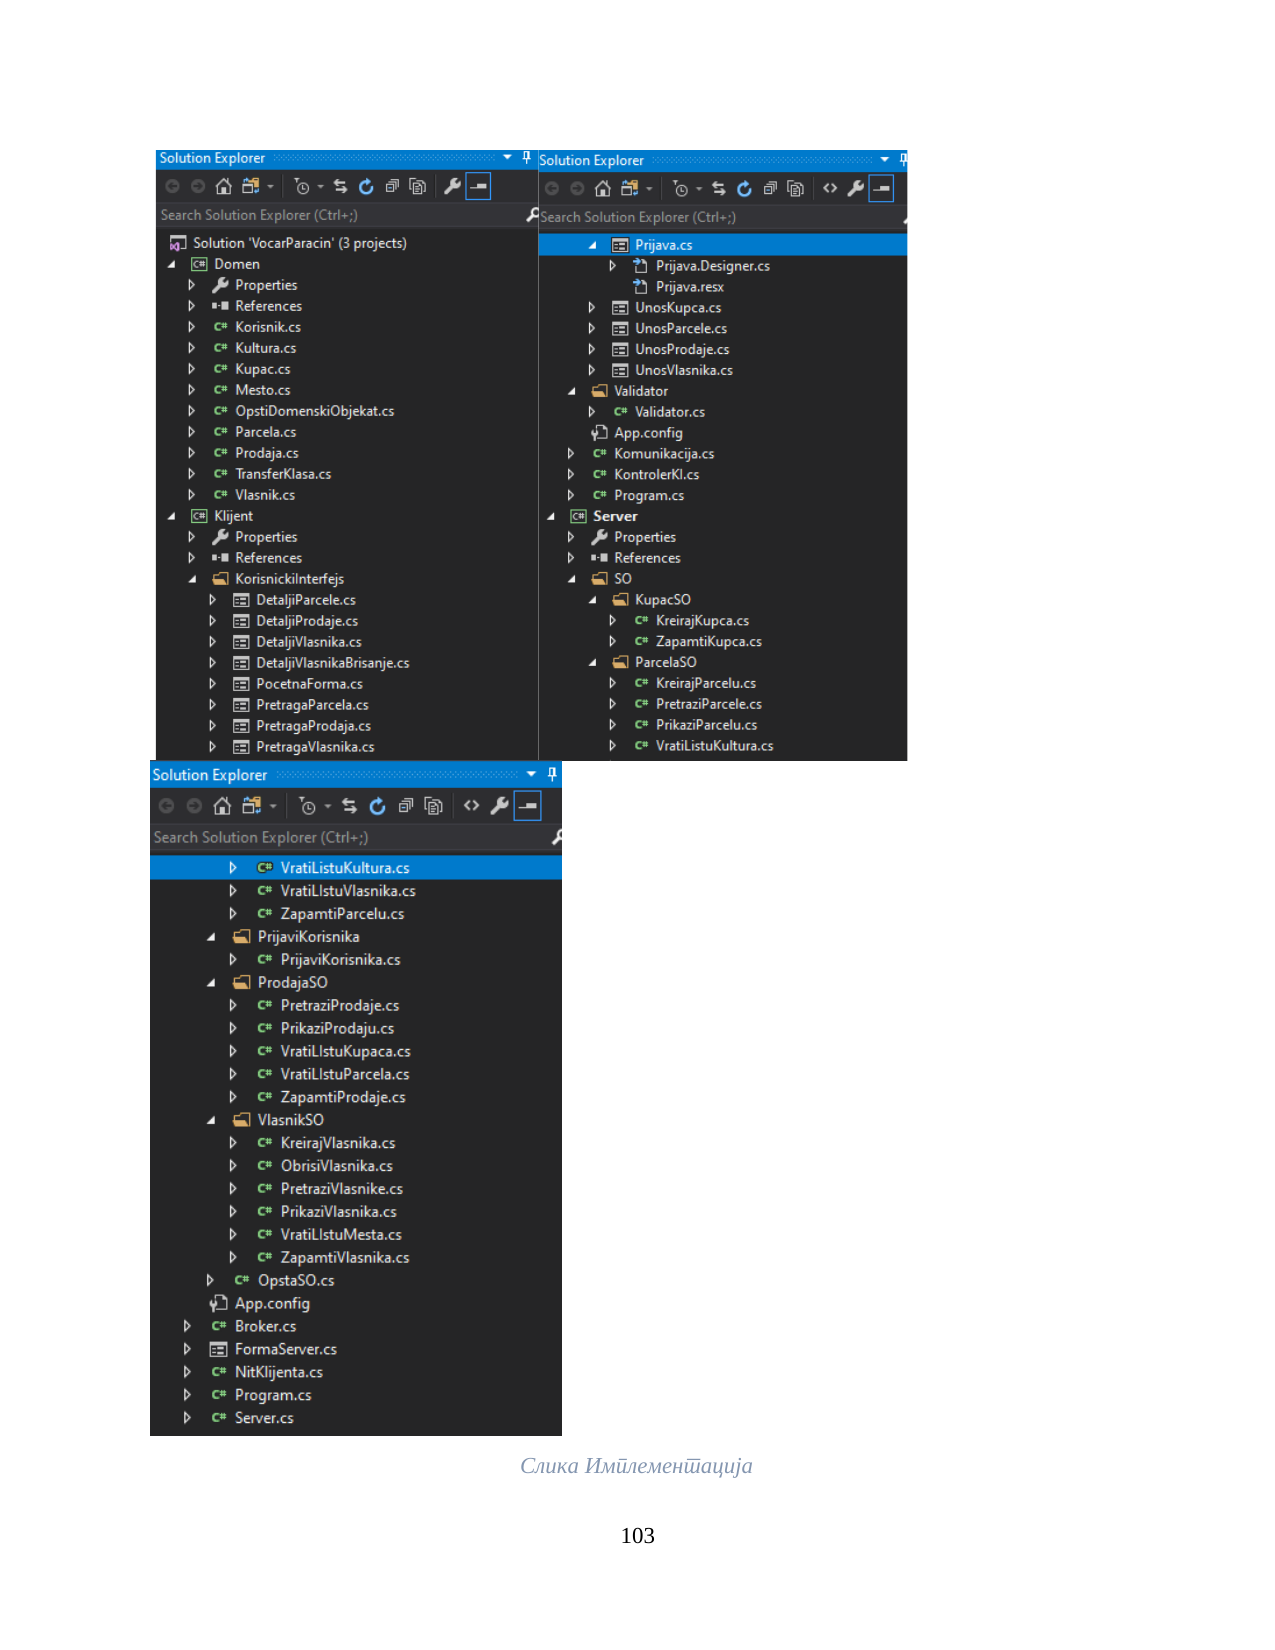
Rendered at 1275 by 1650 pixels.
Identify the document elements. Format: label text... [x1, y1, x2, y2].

picture [150, 150, 908, 1436]
text Слика Имплементација [150, 1452, 1125, 1478]
